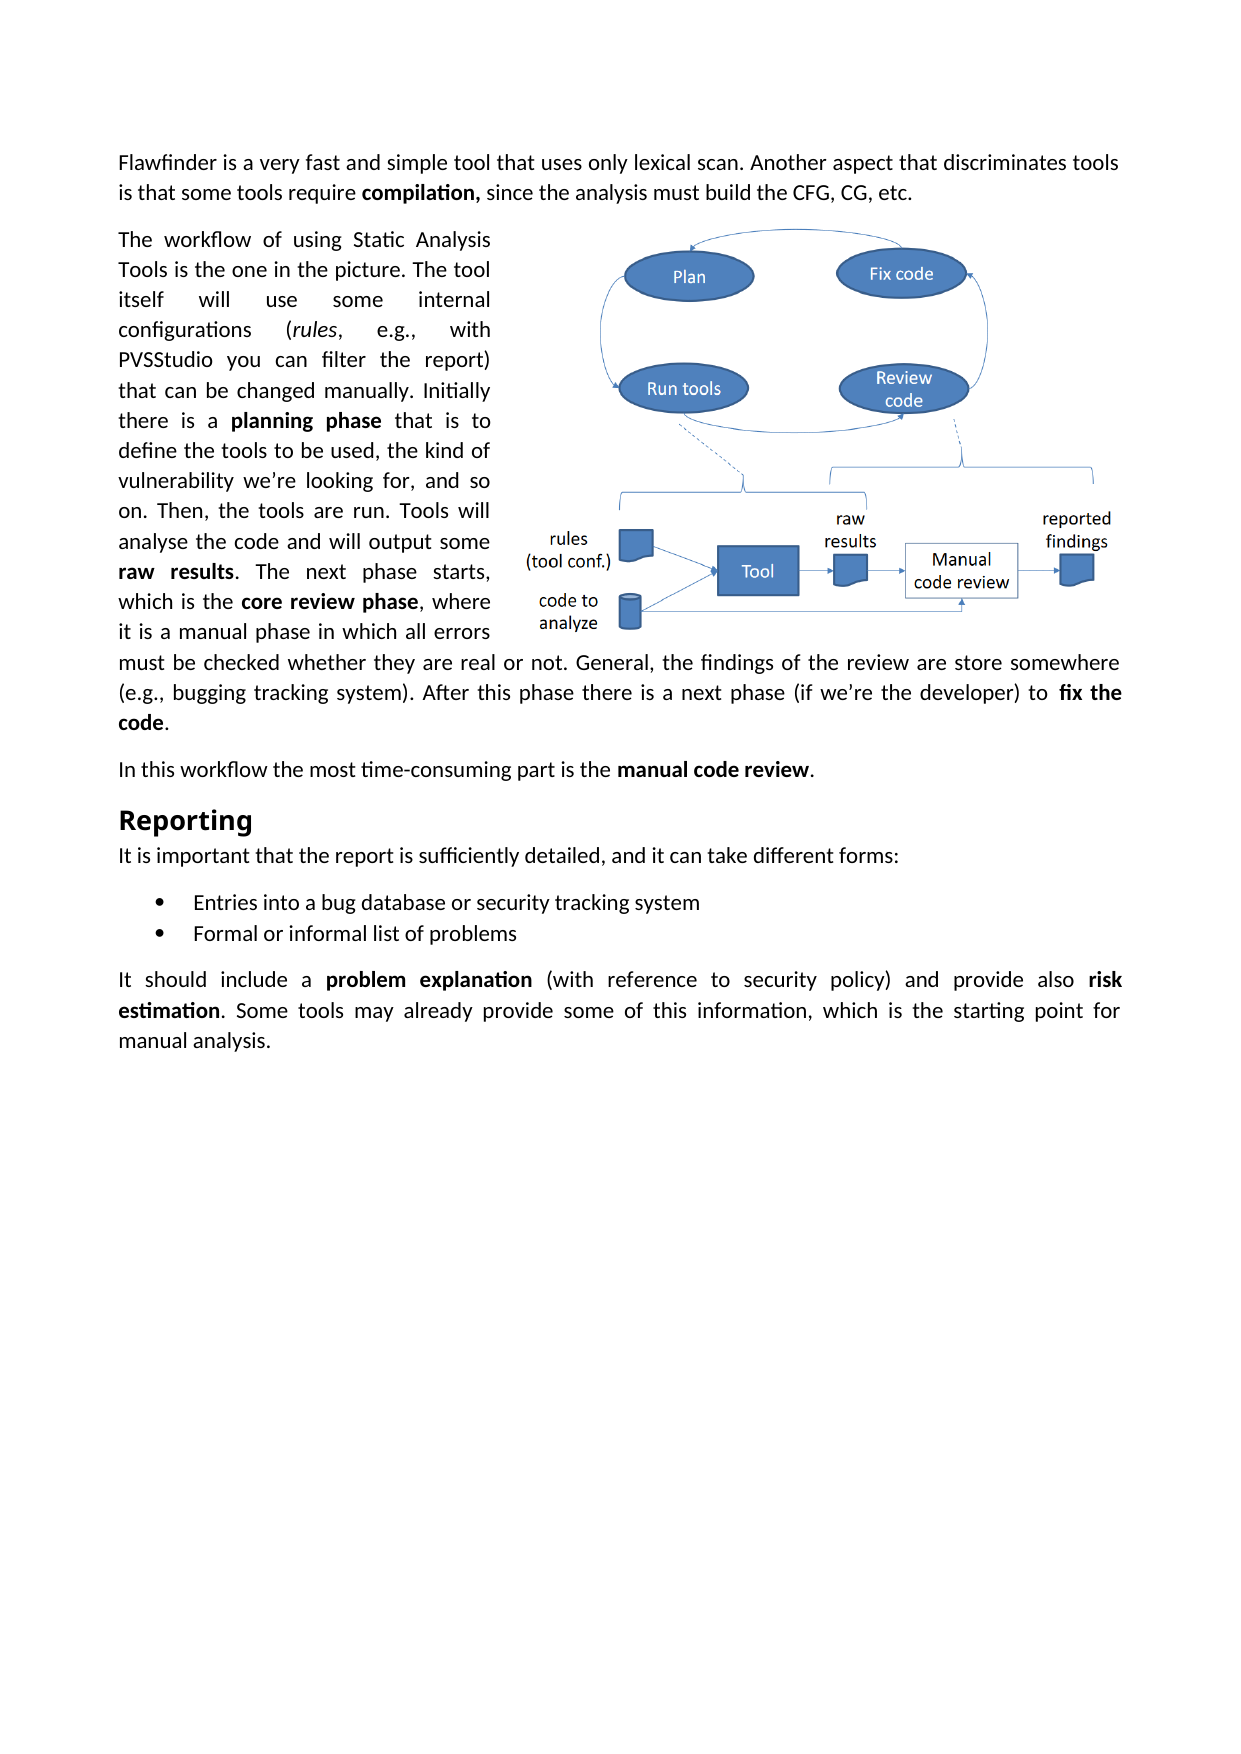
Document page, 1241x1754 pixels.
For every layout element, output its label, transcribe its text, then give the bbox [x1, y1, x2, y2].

list Formal or informal list of problems [156, 919, 1122, 947]
text Flawfinder is a very fast and simple tool that uses only lexical scan. Another aspect that discriminates tools is that some tools require compilation, since the analysis must build the CFG, CG, etc. [118, 148, 1122, 206]
picture [510, 224, 1123, 634]
text In this workflow the most time-consuming part is the manual code review. [118, 755, 1122, 783]
subtitle Reporting [118, 802, 1122, 839]
text It should include a problem explanation (with reference to security policy) and provide also risk estimation. Some tools may already provide some of this information, which is the starting point for manual analysis. [118, 966, 1122, 1054]
list Entries into a bug database or security tracking system [156, 888, 1122, 916]
text It is important that the report is sufficiently detailed, and it can take different forms: [118, 842, 1122, 869]
